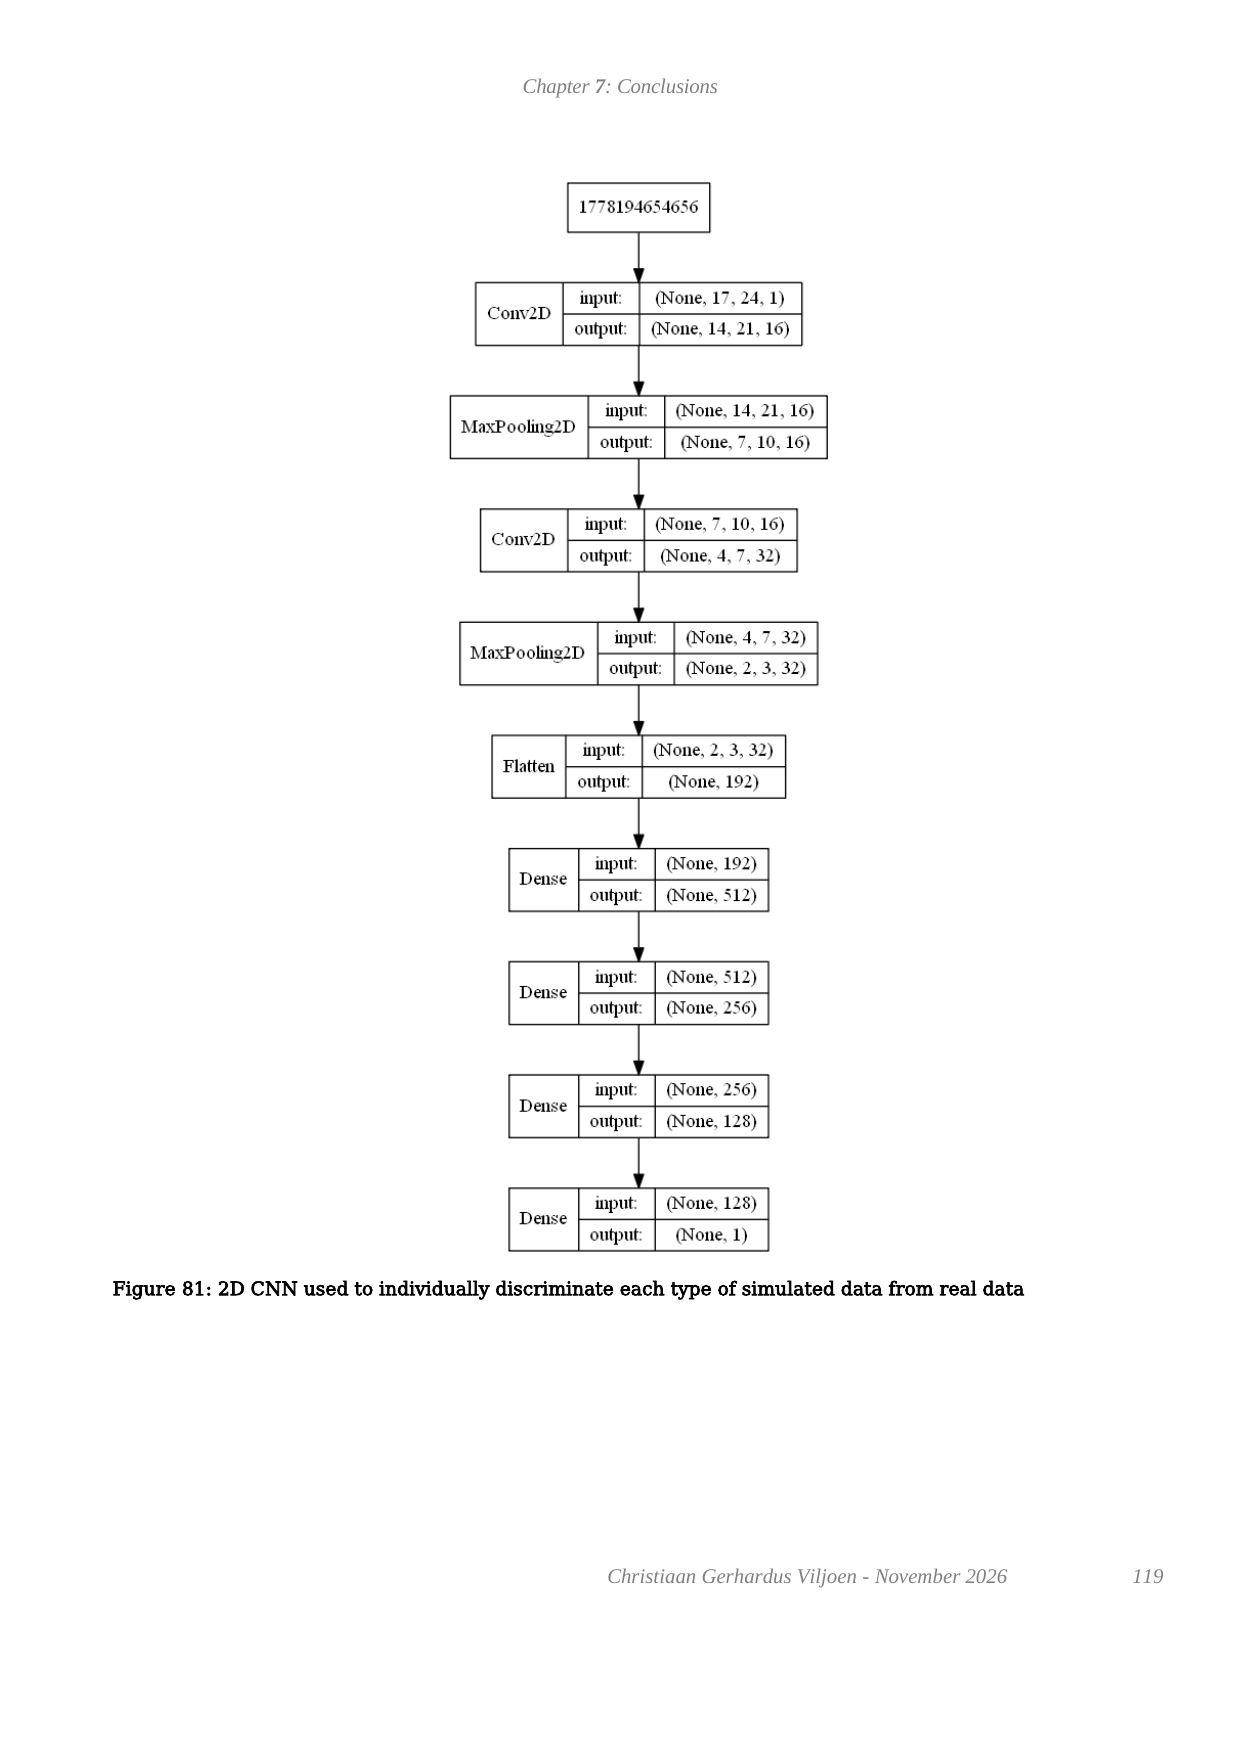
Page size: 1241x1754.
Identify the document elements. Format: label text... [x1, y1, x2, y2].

picture [445, 177, 833, 1257]
text Figure 81: 2D CNN used to individually discriminate each type of simulated data from real data [112, 1276, 1165, 1299]
